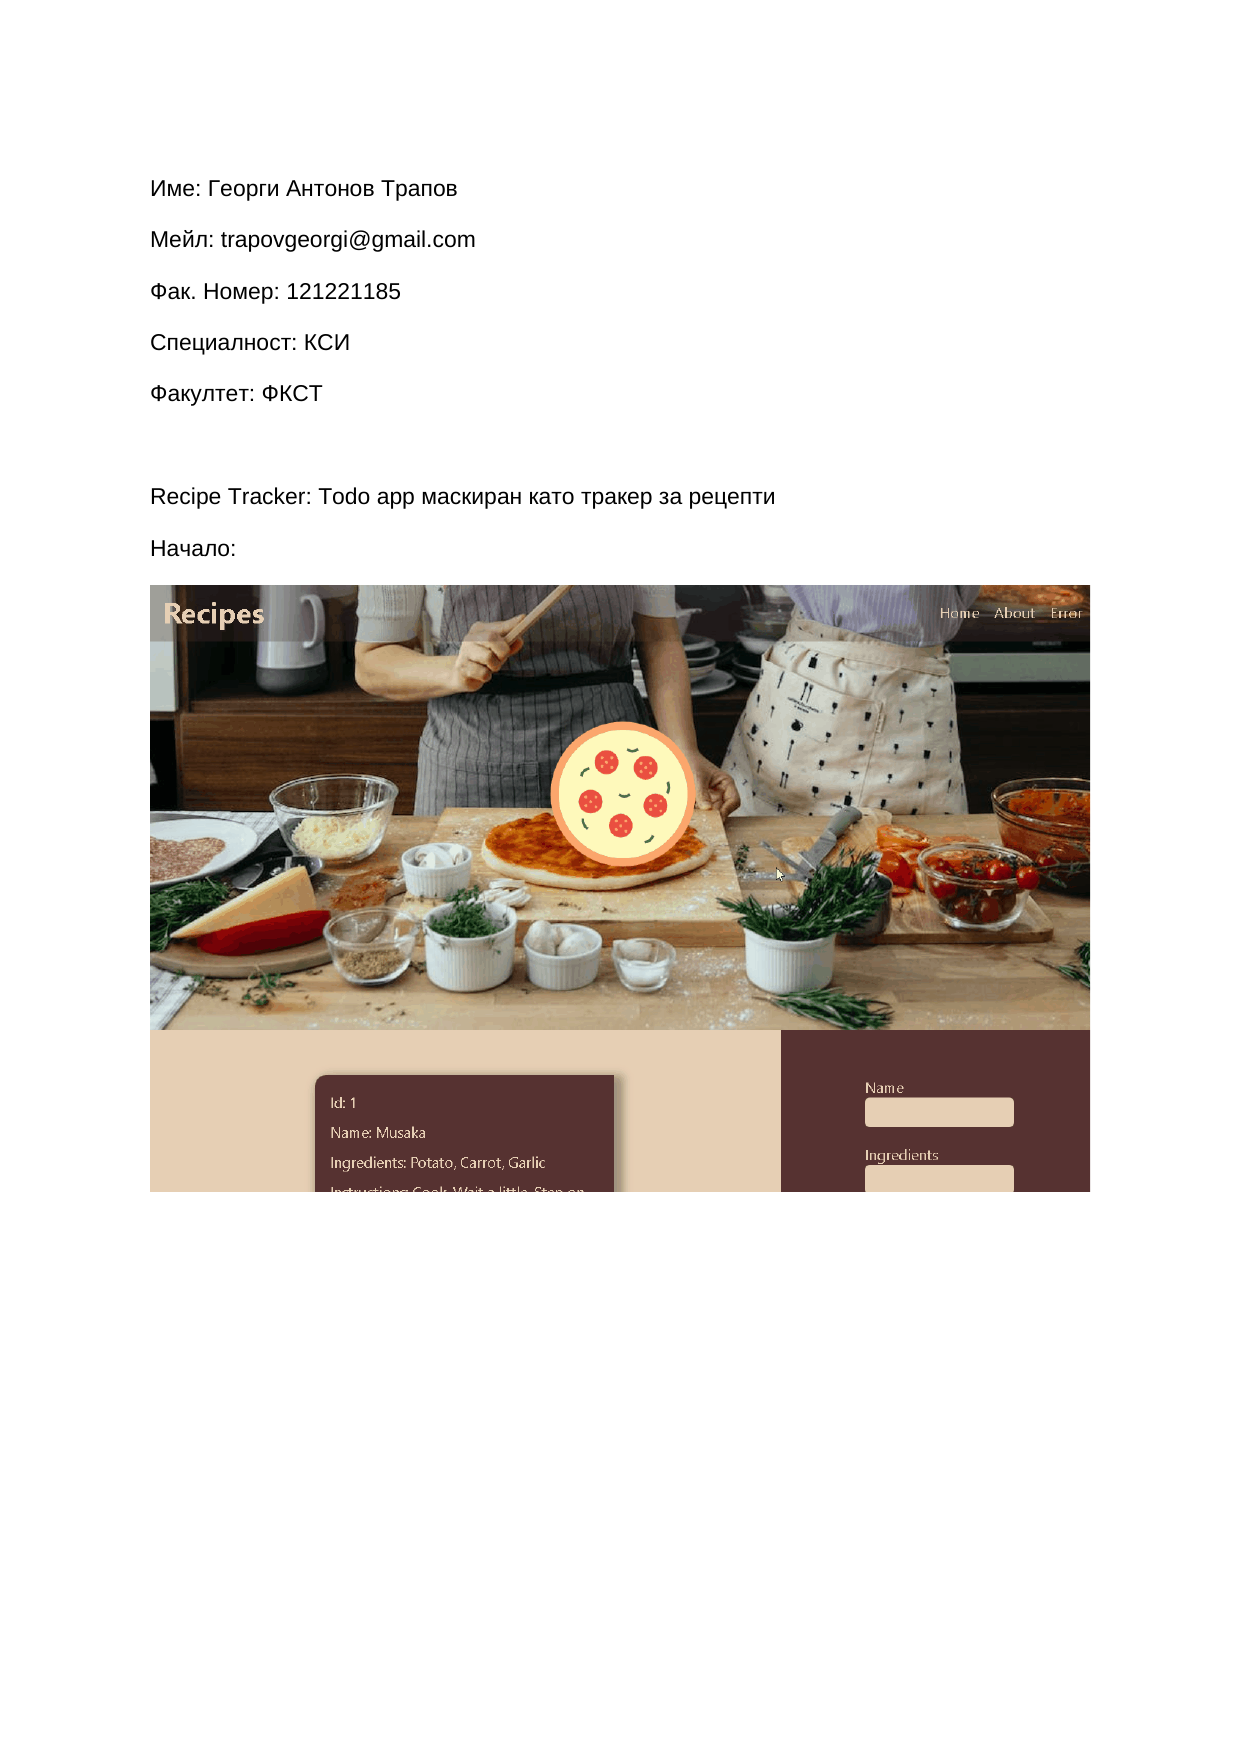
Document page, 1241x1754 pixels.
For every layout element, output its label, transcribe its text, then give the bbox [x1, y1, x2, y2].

text Фак. Номер: 121221185 [150, 278, 1090, 304]
picture [150, 585, 1091, 1192]
text Факултет: ФКСТ [150, 380, 1090, 407]
text Recipe Tracker: Todo app маскиран като тракер за рецепти [150, 483, 1090, 509]
text Специалност: КСИ [150, 329, 1090, 355]
text Мейл: trapovgeorgi@gmail.com [150, 226, 1090, 253]
text Начало: [150, 534, 1090, 561]
text Име: Георги Антонов Трапов [150, 175, 1090, 201]
